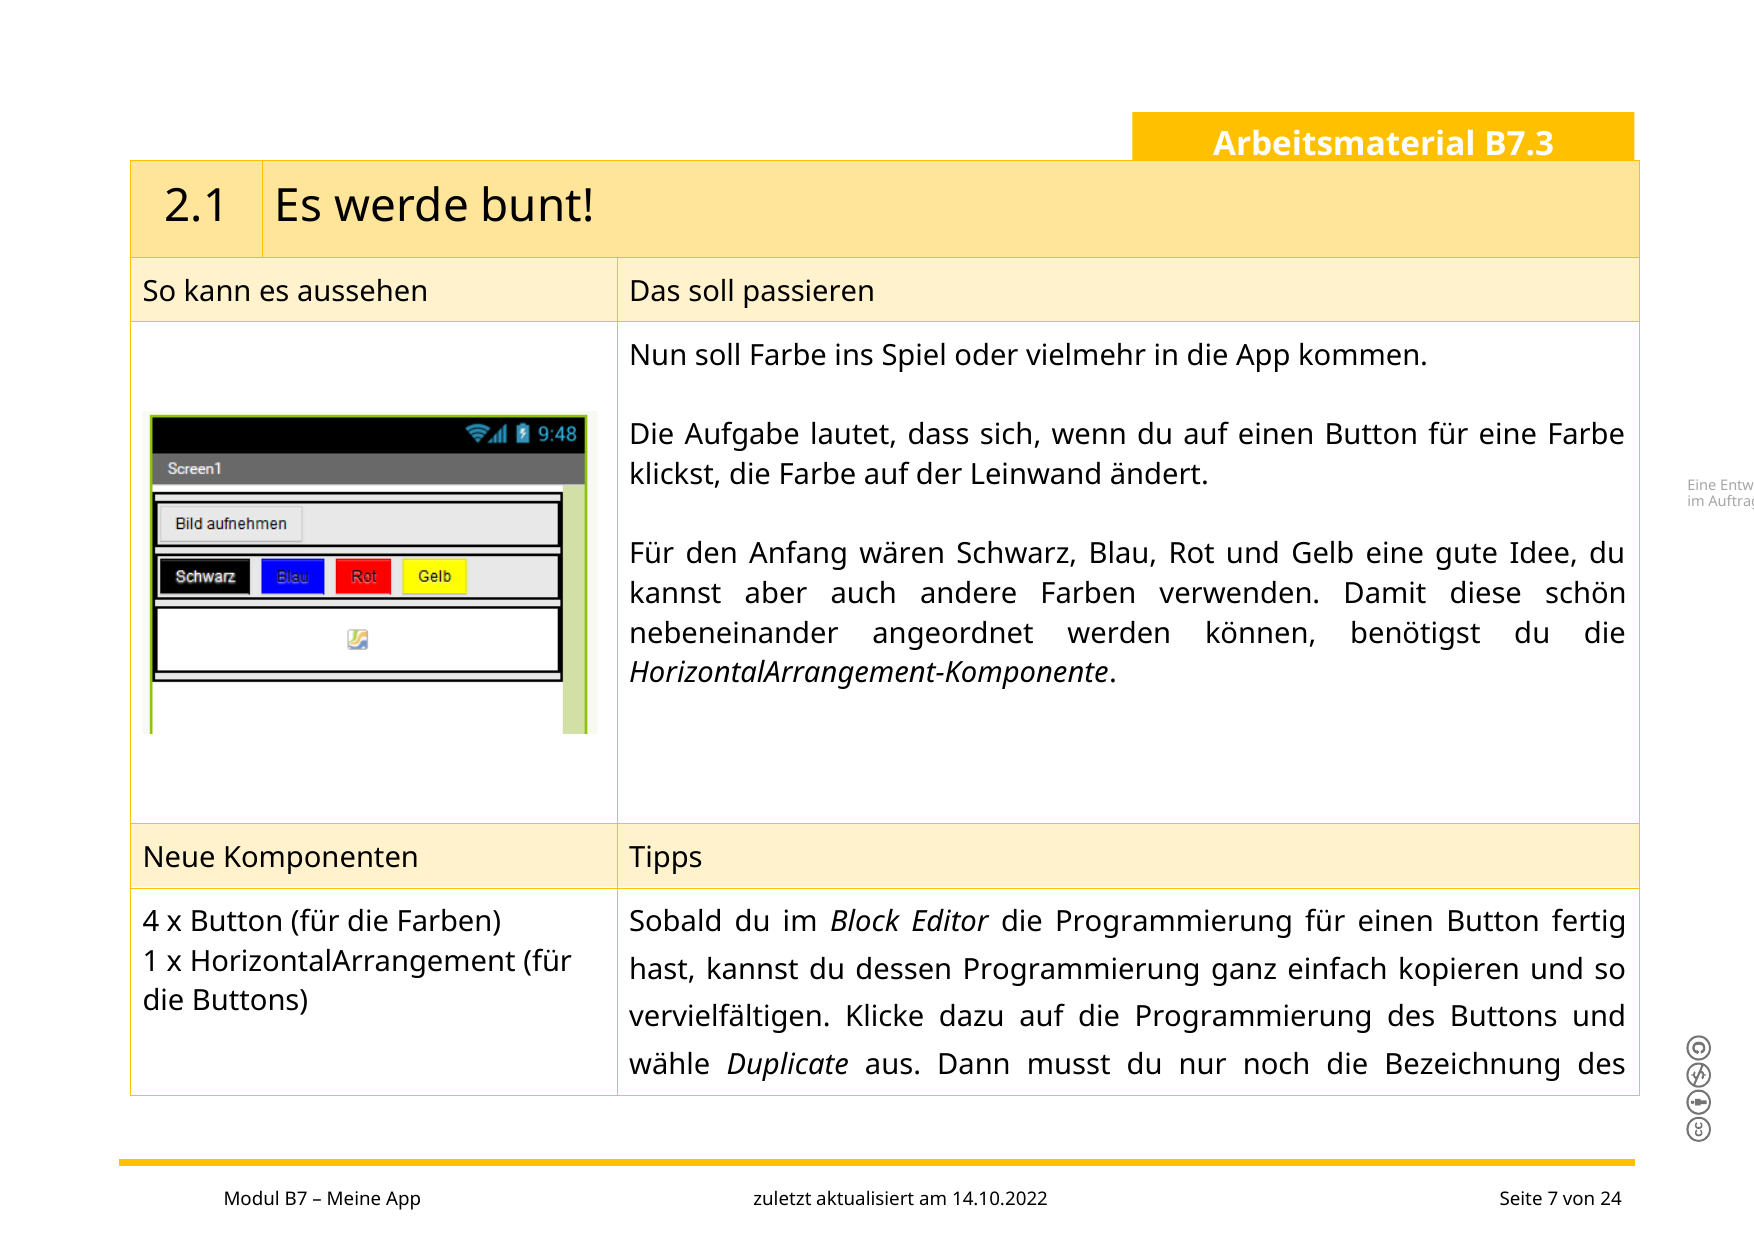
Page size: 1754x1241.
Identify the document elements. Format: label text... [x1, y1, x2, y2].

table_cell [131, 889, 617, 1094]
table_cell So kann es aussehen [131, 258, 617, 321]
table_cell 2.1 [131, 161, 262, 257]
table_cell Es werde bunt! [263, 161, 1639, 257]
table_cell [131, 322, 617, 823]
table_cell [618, 889, 1639, 1094]
table_cell Neue Komponenten [131, 824, 617, 887]
table_cell Nun soll Farbe ins Spiel oder vielmehr in die App kommen. Die Aufgabe lautet, dass sich, wenn du auf einen Button für eine Farbe klickst, die Farbe auf der Leinwand ändert. Für den Anfang wären Schwarz, Blau, Rot und Gelb eine gute Idee, du kannst aber auch andere Farben verwenden. Damit diese schön nebeneinander angeordnet werden können, benötigst du die HorizontalArrangement-Komponente. [618, 322, 1639, 823]
picture [142, 411, 598, 734]
table_cell Tipps [618, 824, 1639, 887]
table_cell Das soll passieren [618, 258, 1639, 321]
